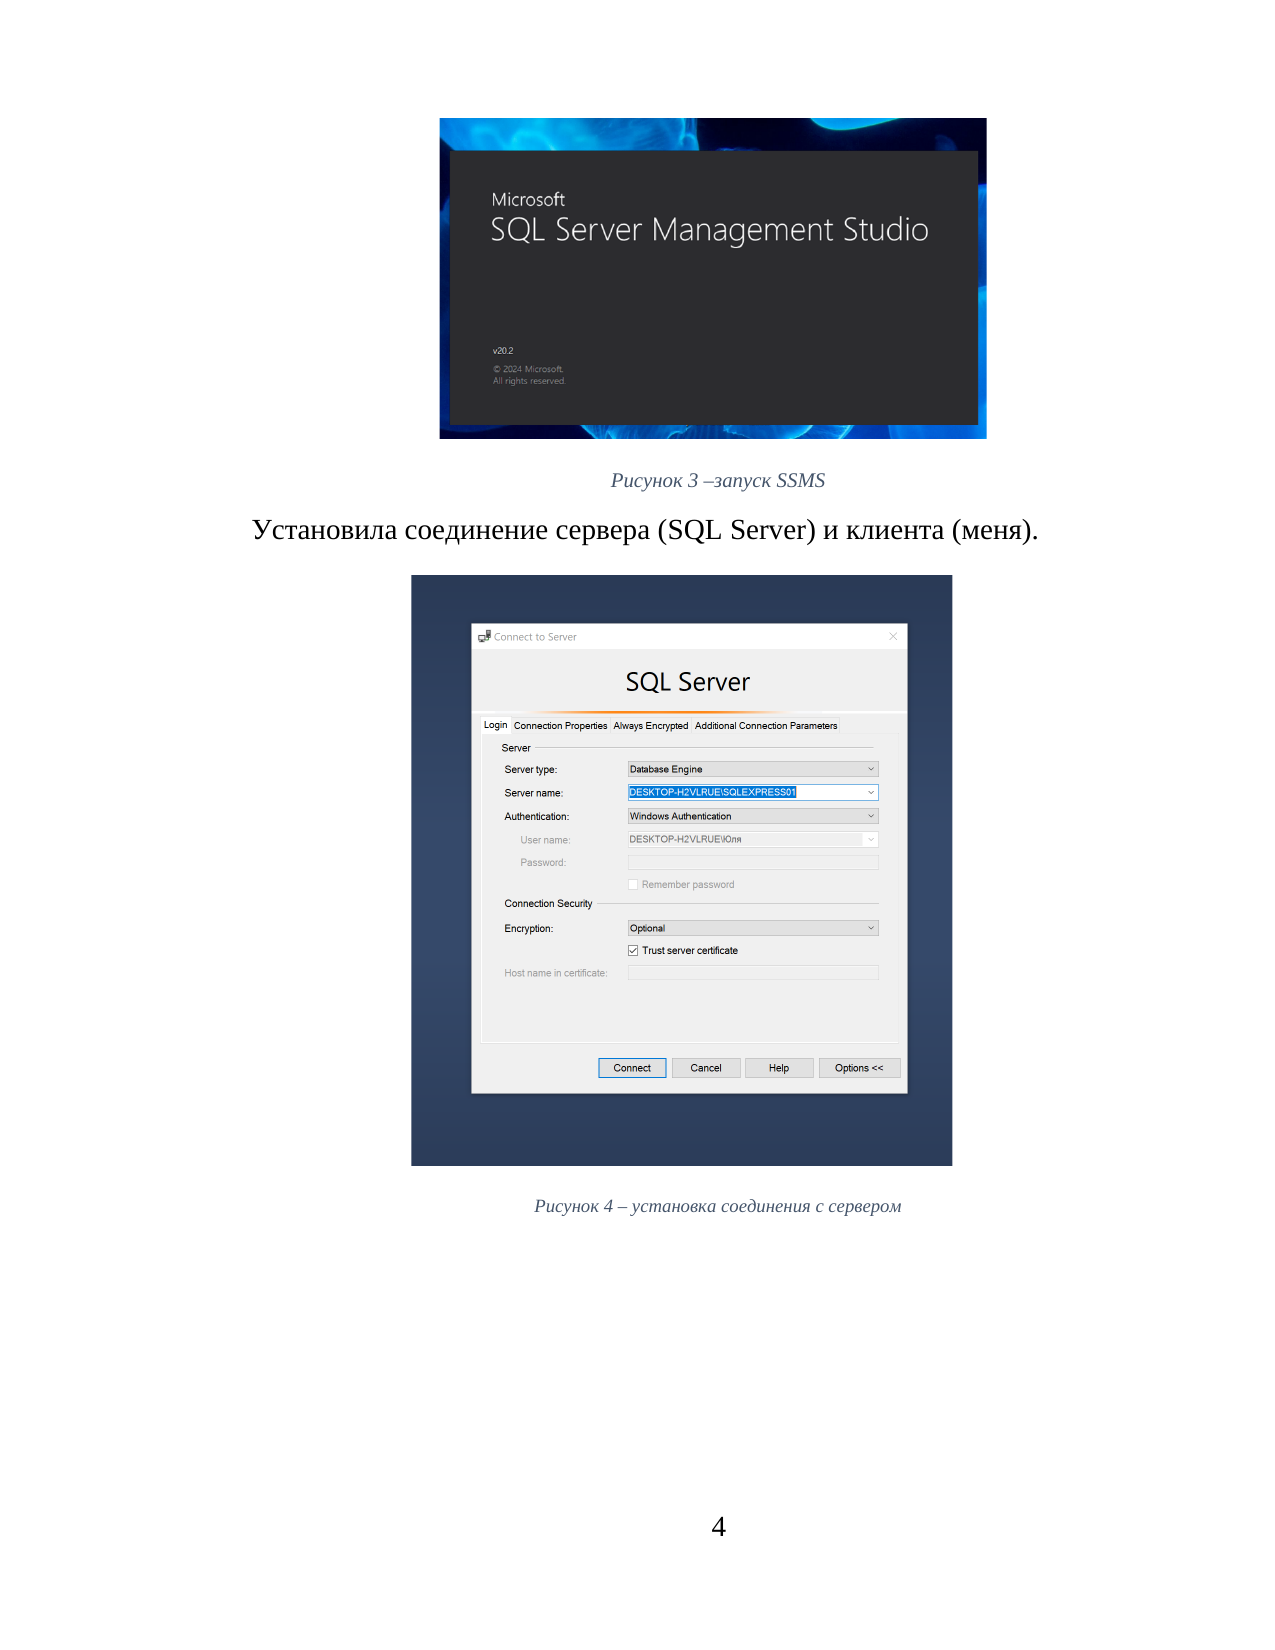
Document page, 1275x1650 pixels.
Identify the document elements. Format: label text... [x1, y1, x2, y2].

picture [411, 575, 953, 1166]
picture [439, 118, 987, 439]
picture [513, 136, 517, 148]
picture [833, 118, 861, 122]
text Рисунок 3 –запуск SSMS [177, 467, 1186, 492]
text Установила соединение сервера (SQL Server) и клиента (меня). [177, 512, 1186, 546]
text Рисунок 4 – установка соединения с сервером [177, 1195, 1186, 1216]
